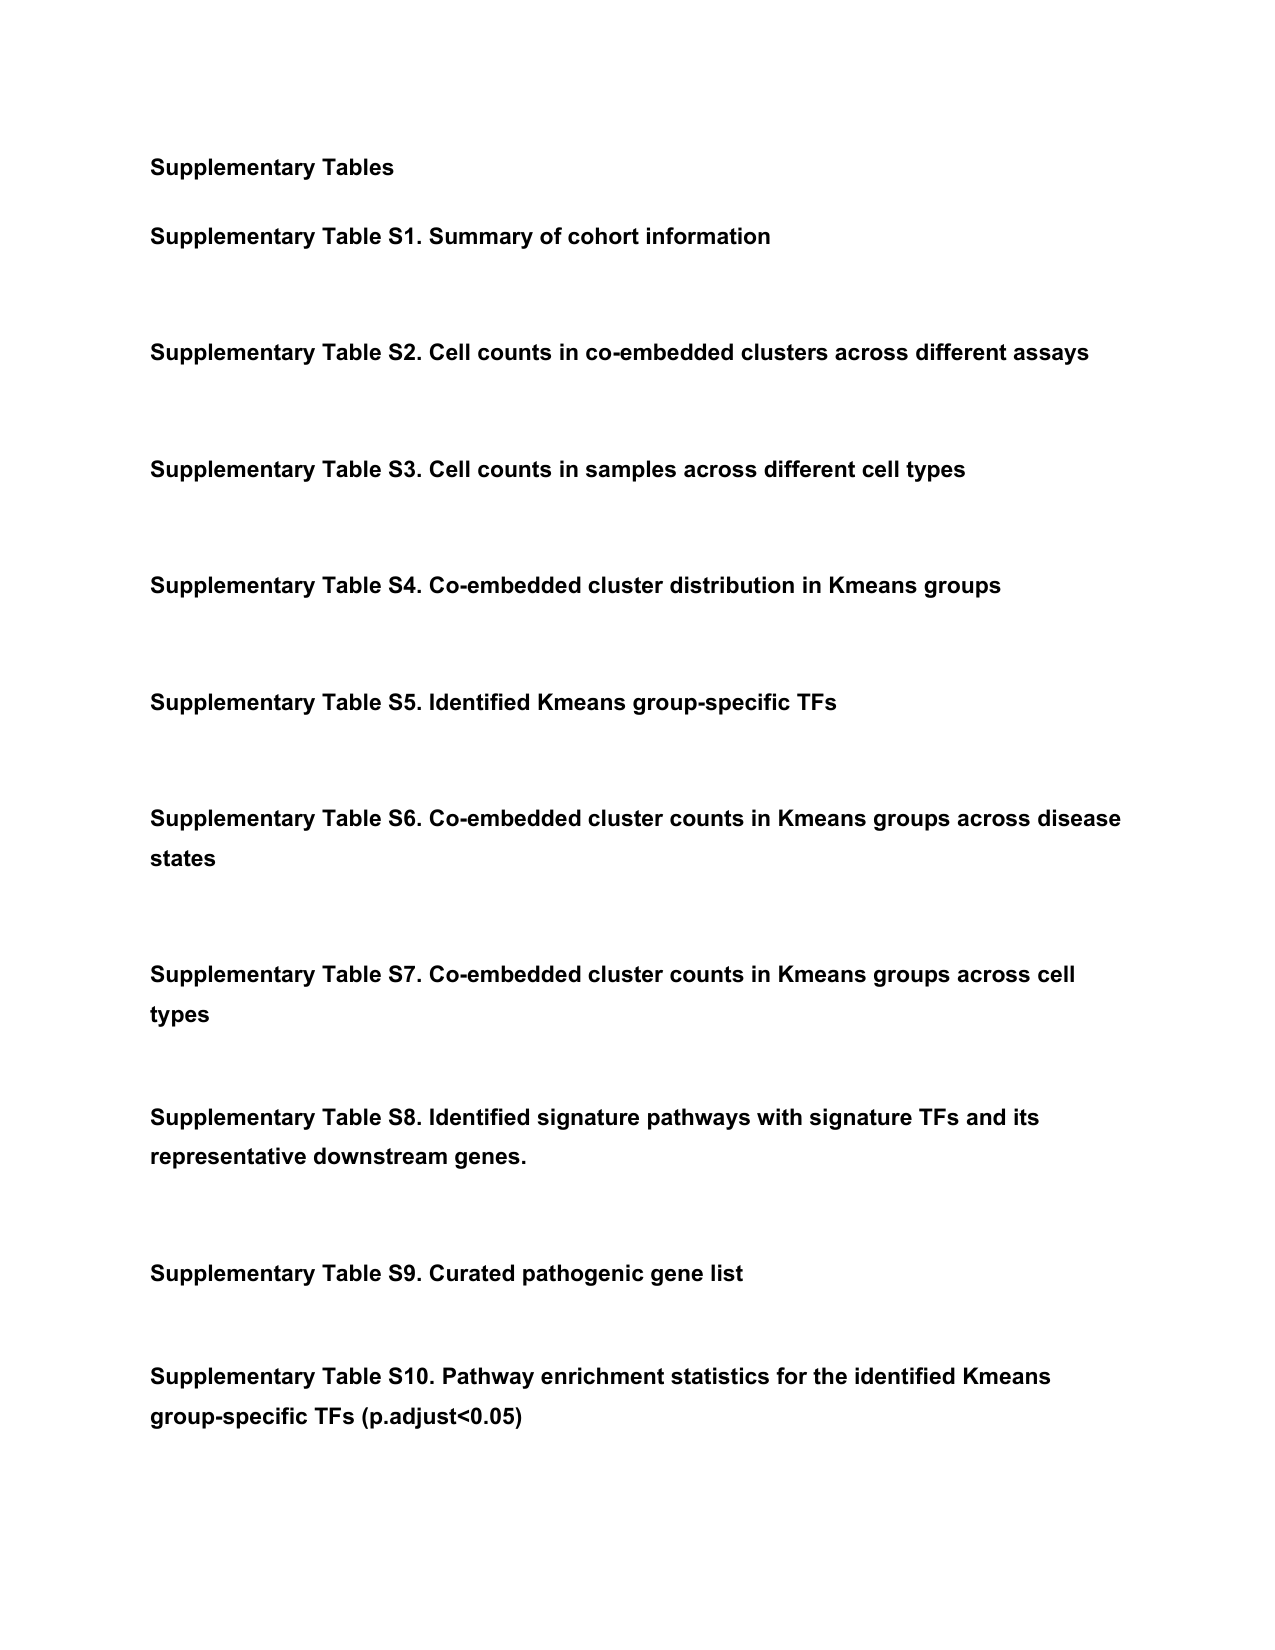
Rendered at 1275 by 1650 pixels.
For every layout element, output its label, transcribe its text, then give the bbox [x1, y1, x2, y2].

subtitle Supplementary Table S1. Summary of cohort information [150, 223, 1125, 249]
subtitle Supplementary Table S4. Co-embedded cluster distribution in Kmeans groups [150, 572, 1125, 598]
subtitle Supplementary Table S2. Cell counts in co-embedded clusters across different assays [150, 339, 1125, 366]
subtitle Supplementary Table S6. Co-embedded cluster counts in Kmeans groups across disease states [150, 805, 1125, 871]
subtitle Supplementary Tables [150, 154, 1125, 181]
subtitle Supplementary Table S10. Pathway enrichment statistics for the identified Kmeans group-specific TFs (p.adjust<0.05) [150, 1363, 1125, 1429]
subtitle Supplementary Table S7. Co-embedded cluster counts in Kmeans groups across cell types [150, 961, 1125, 1027]
subtitle Supplementary Table S8. Identified signature pathways with signature TFs and its representative downstream genes. [150, 1104, 1125, 1170]
subtitle Supplementary Table S3. Cell counts in samples across different cell types [150, 456, 1125, 482]
subtitle Supplementary Table S5. Identified Kmeans group-specific TFs [150, 689, 1125, 715]
subtitle Supplementary Table S9. Curated pathogenic gene list [150, 1260, 1125, 1286]
